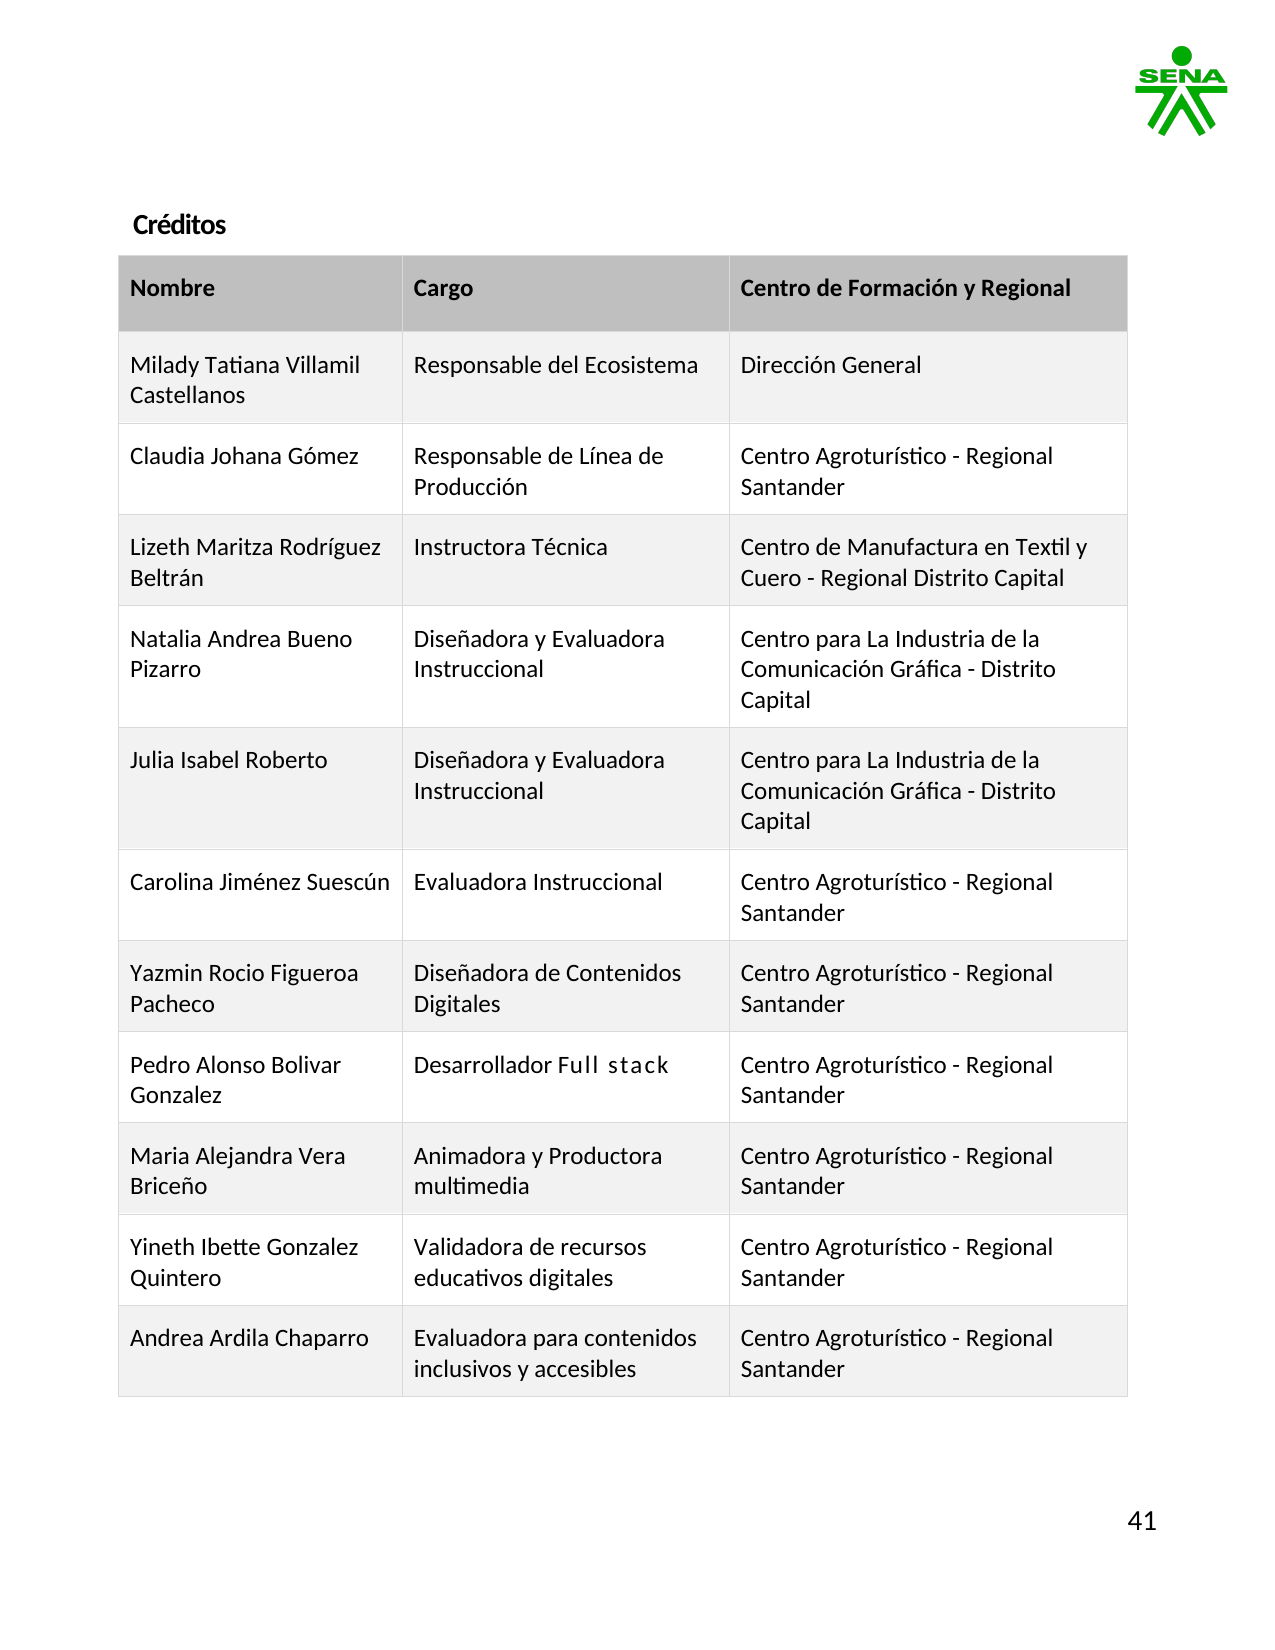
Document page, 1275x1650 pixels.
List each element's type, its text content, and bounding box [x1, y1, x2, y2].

table_cell Maria Alejandra Vera Briceño [119, 1123, 402, 1213]
table_cell Evaluadora Instruccional [403, 850, 729, 940]
table_cell Andrea Ardila Chaparro [119, 1306, 402, 1396]
table_cell Julia Isabel Roberto [119, 728, 402, 848]
table_cell Centro Agroturístico - Regional Santander [730, 424, 1127, 514]
table_cell Centro Agroturístico - Regional Santander [730, 850, 1127, 940]
table_cell Centro para La Industria de la Comunicación Gráfica - Distrito Capital [730, 728, 1127, 848]
table_cell Responsable de Línea de Producción [403, 424, 729, 514]
table_cell Carolina Jiménez Suescún [119, 850, 402, 940]
table_cell Diseñadora y Evaluadora Instruccional [403, 606, 729, 727]
table_cell Instructora Técnica [403, 515, 729, 605]
table_cell Centro Agroturístico - Regional Santander [730, 1215, 1127, 1305]
table_cell Diseñadora de Contenidos Digitales [403, 941, 729, 1031]
picture [1135, 46, 1228, 136]
table_cell Centro Agroturístico - Regional Santander [730, 1123, 1127, 1213]
table_cell Desarrollador Full stack [403, 1032, 729, 1122]
table_cell Yazmin Rocio Figueroa Pacheco [119, 941, 402, 1031]
table_header Centro de Formación y Regional [730, 256, 1127, 331]
table_cell Centro Agroturístico - Regional Santander [730, 1306, 1127, 1396]
table_cell Dirección General [730, 332, 1127, 422]
table_header Nombre [119, 256, 402, 331]
table_cell Centro de Manufactura en Textil y Cuero - Regional Distrito Capital [730, 515, 1127, 605]
table_cell Lizeth Maritza Rodríguez Beltrán [119, 515, 402, 605]
table_cell Milady Tatiana Villamil Castellanos [119, 332, 402, 422]
table_cell Centro Agroturístico - Regional Santander [730, 1032, 1127, 1122]
table_cell Diseñadora y Evaluadora Instruccional [403, 728, 729, 848]
table_cell Centro Agroturístico - Regional Santander [730, 941, 1127, 1031]
table_cell Natalia Andrea Bueno Pizarro [119, 606, 402, 727]
table_cell Validadora de recursos educativos digitales [403, 1215, 729, 1305]
subtitle Créditos [133, 206, 1157, 242]
table_cell Evaluadora para contenidos inclusivos y accesibles [403, 1306, 729, 1396]
table_cell Claudia Johana Gómez [119, 424, 402, 514]
table_header Cargo [403, 256, 729, 331]
table_cell Yineth Ibette Gonzalez Quintero [119, 1215, 402, 1305]
table_cell Animadora y Productora multimedia [403, 1123, 729, 1213]
table_cell Pedro Alonso Bolivar Gonzalez [119, 1032, 402, 1122]
table_cell Responsable del Ecosistema [403, 332, 729, 422]
table_cell Centro para La Industria de la Comunicación Gráfica - Distrito Capital [730, 606, 1127, 727]
